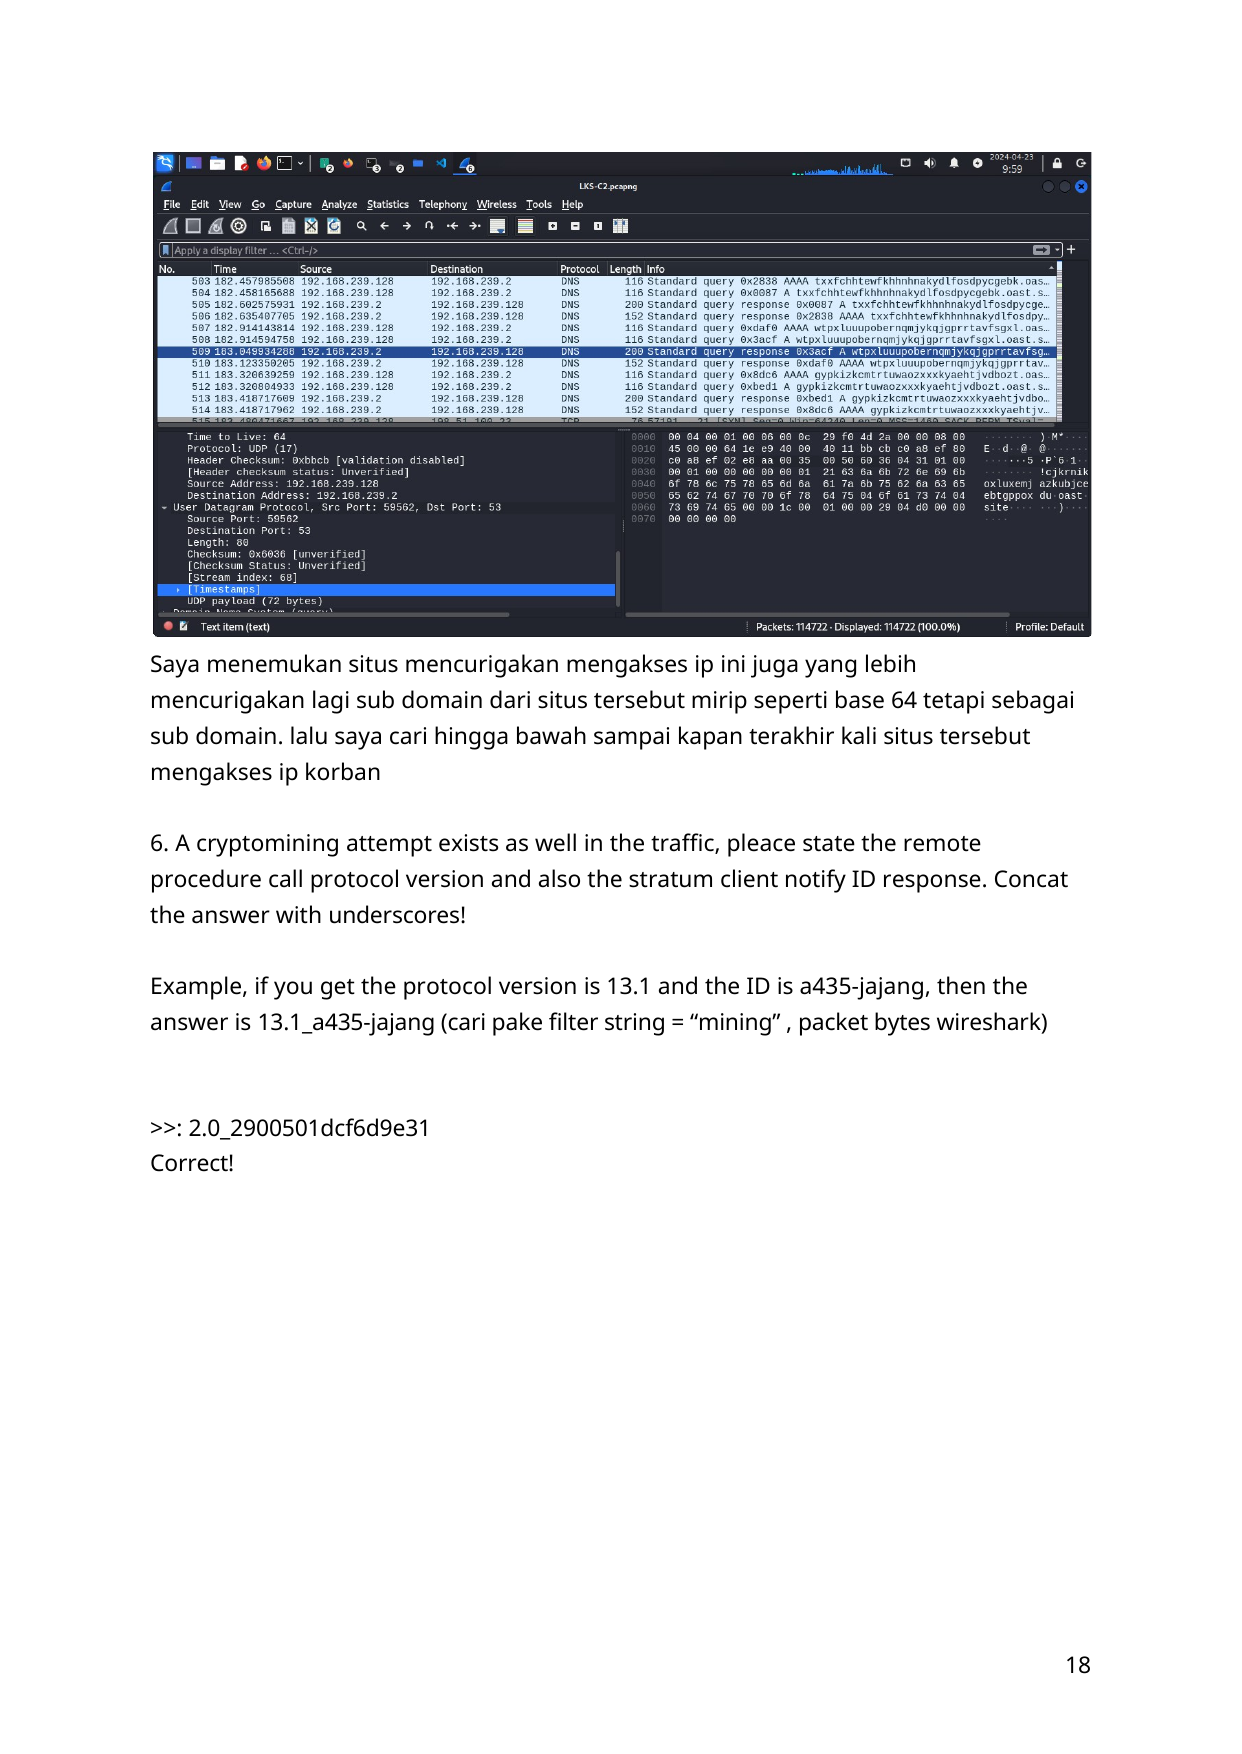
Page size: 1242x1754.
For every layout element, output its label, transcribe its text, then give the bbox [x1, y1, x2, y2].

text Example, if you get the protocol version is 13.1 and the ID is a435-jajang, then the answer is 13.1_a435-jajang (cari pake filter string = “mining” , packet bytes wireshark) [150, 970, 1084, 1037]
text >>: 2.0_2900501dcf6d9e31 [150, 1112, 1183, 1143]
list A cryptomining attempt exists as well in the traffic, pleace state the remote procedure call protocol version and also the stratum client notify ID response. Concat the answer with underscores! [150, 827, 1078, 930]
text Correct! [150, 1147, 1183, 1178]
text Saya menemukan situs mencurigakan mengakses ip ini juga yang lebih mencurigakan lagi sub domain dari situs tersebut mirip seperti base 64 tetapi sebagai sub domain. lalu saya cari hingga bawah sampai kapan terakhir kali situs tersebut mengakses ip korban [150, 648, 1076, 787]
picture [153, 152, 1092, 637]
